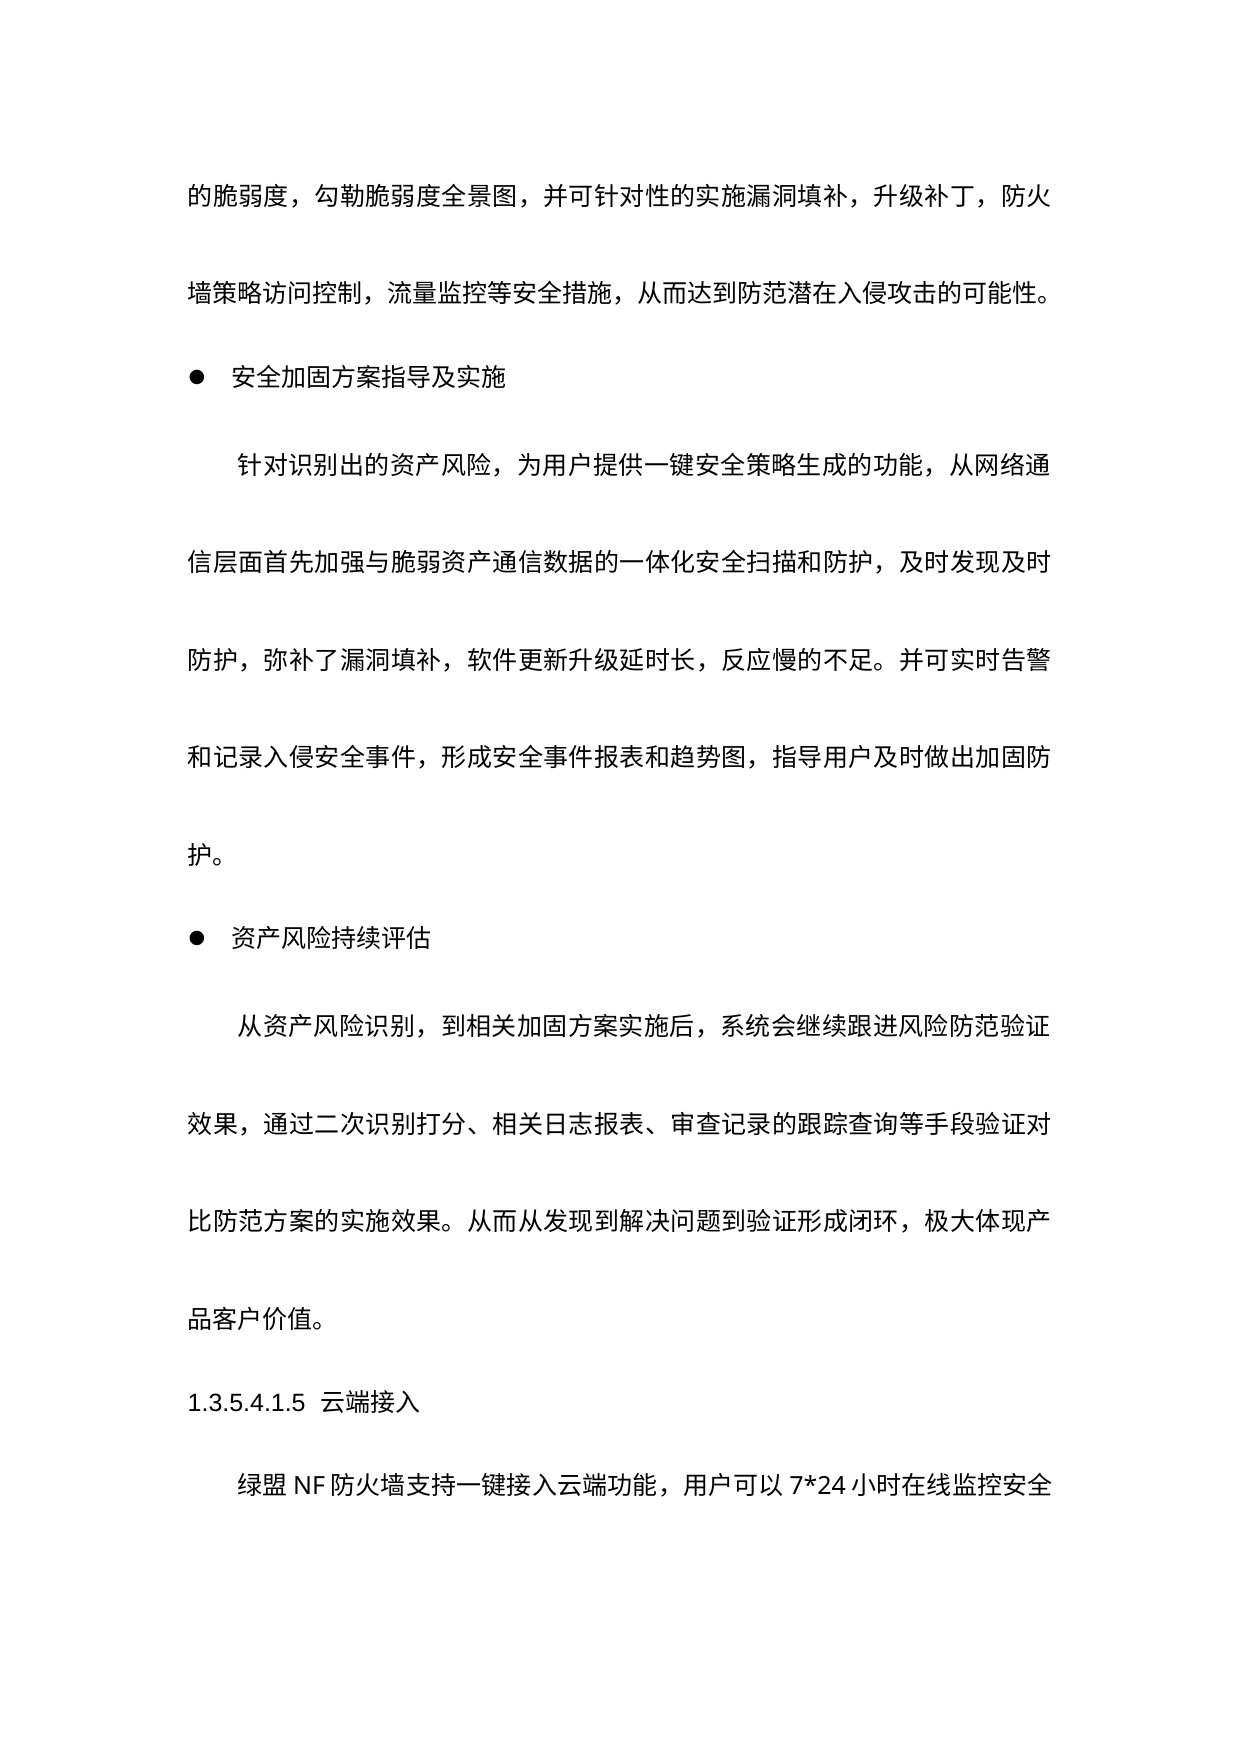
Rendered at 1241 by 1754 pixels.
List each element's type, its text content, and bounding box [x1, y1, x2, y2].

subtitle 云端接入 [187, 1368, 1053, 1433]
list 安全加固方案指导及实施 [187, 343, 1053, 408]
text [187, 1451, 1053, 1516]
text 从资产风险识别，到相关加固方案实施后，系统会继续跟进风险防范验证效果，通过二次识别打分、相关日志报表、审查记录的跟踪查询等手段验证对比防范方案的实施效果。从而从发现到解决问题到验证形成闭环，极大体现产品客户价值。 [187, 992, 1053, 1350]
list 资产风险持续评估 [187, 904, 1053, 969]
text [187, 162, 1053, 324]
text 针对识别出的资产风险，为用户提供一键安全策略生成的功能，从网络通信层面首先加强与脆弱资产通信数据的一体化安全扫描和防护，及时发现及时防护，弥补了漏洞填补，软件更新升级延时长，反应慢的不足。并可实时告警和记录入侵安全事件，形成安全事件报表和趋势图，指导用户及时做出加固防护。 [187, 431, 1053, 886]
